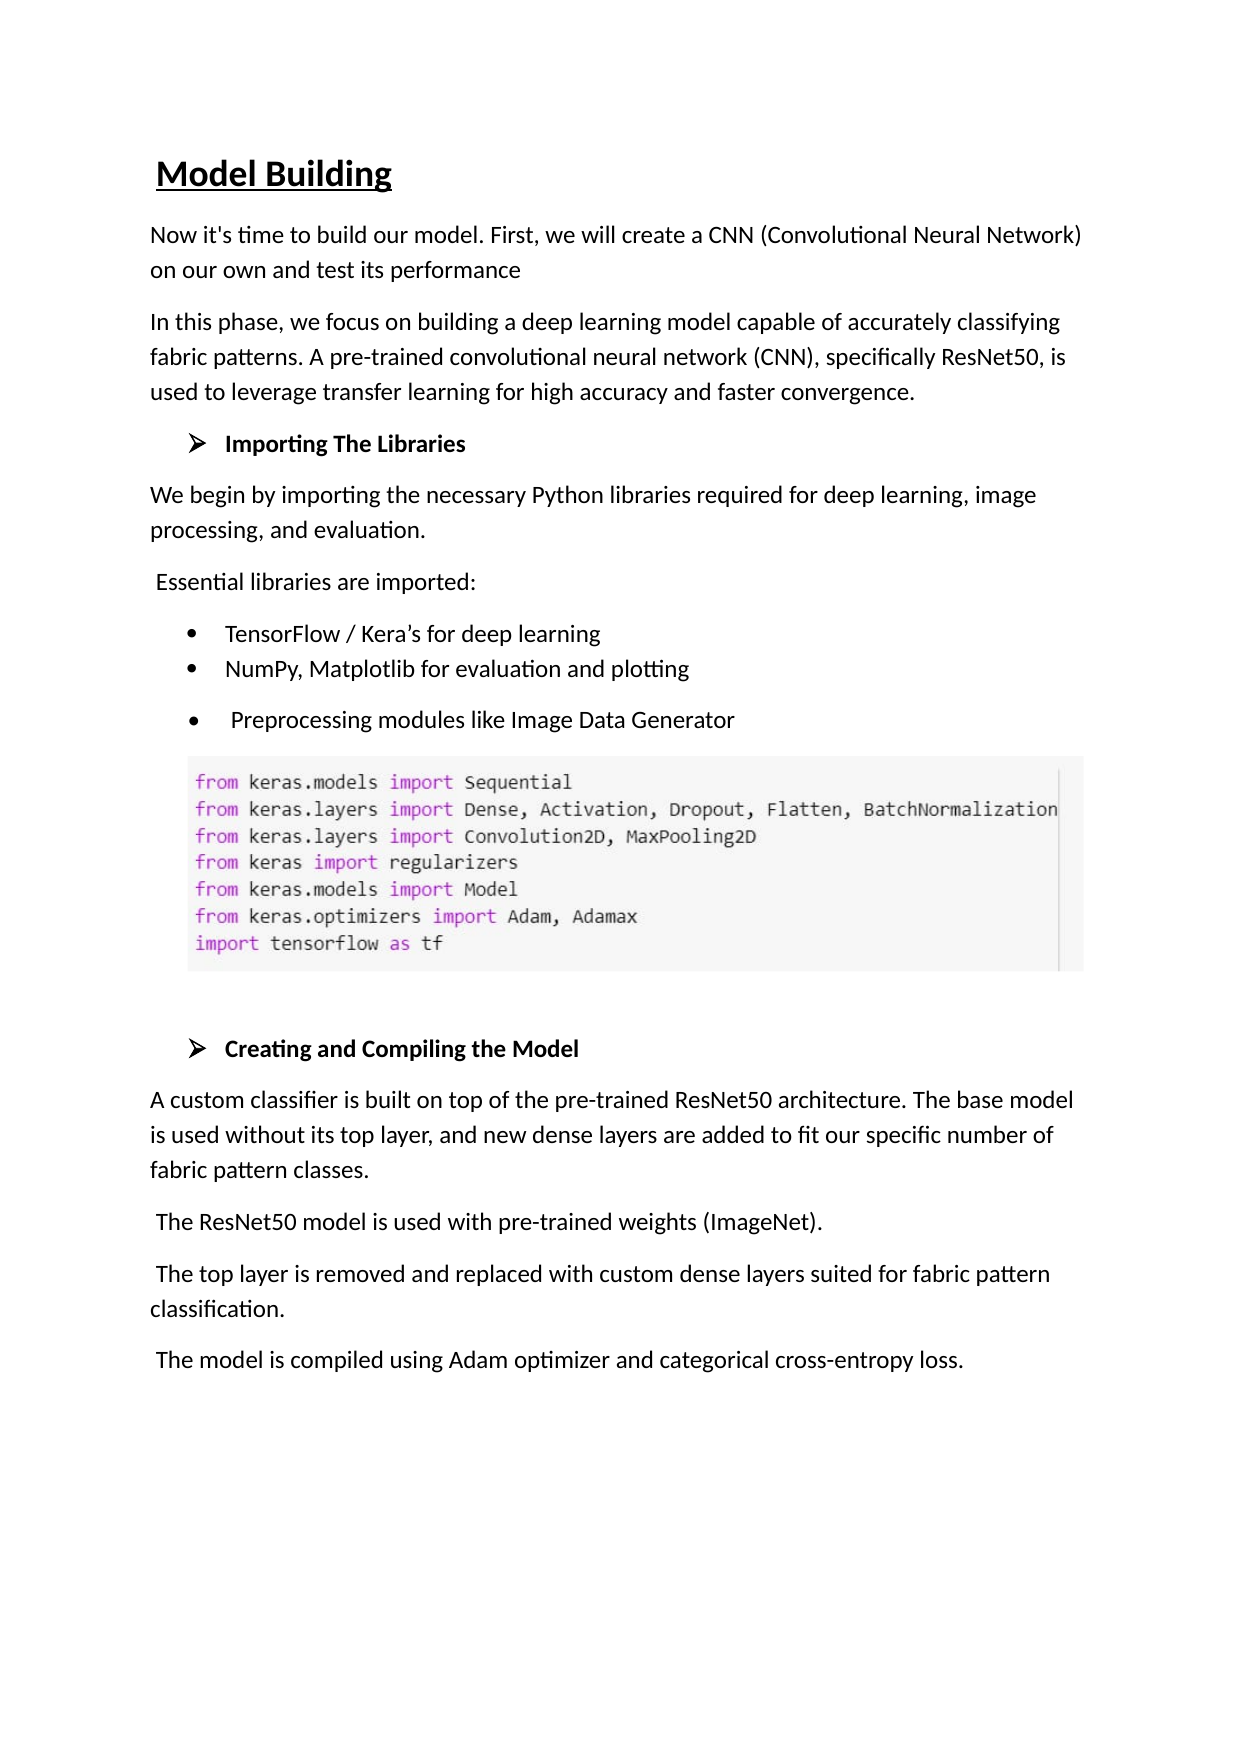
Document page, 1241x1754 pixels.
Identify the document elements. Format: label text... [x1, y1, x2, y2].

text • Preprocessing modules like Image Data Generator [187, 704, 1090, 735]
text The top layer is removed and replaced with custom dense layers suited for fabric pattern classification. [150, 1258, 1090, 1323]
text In this phase, we focus on building a deep learning model capable of accurately classifying fabric patterns. A pre-trained convolutional neural network (CNN), specifically ResNet50, is used to leverage transfer learning for high accuracy and faster convergence. [150, 306, 1090, 407]
text The model is compiled using Adam optimizer and categorical cross-entropy loss. [150, 1344, 1090, 1375]
text Model Building [150, 150, 1090, 196]
list Creating and Compiling the Model [187, 1033, 1090, 1063]
list TensorFlow / Kera’s for deep learning [187, 618, 1090, 648]
text Essential libraries are imported: [150, 566, 1090, 597]
picture [187, 756, 1084, 977]
list NumPy, Matplotlib for evaluation and plotting [187, 653, 1090, 683]
text Now it's time to build our model. First, we will create a CNN (Convolutional Neural Network) on our own and test its performance [150, 219, 1090, 285]
list Importing The Libraries [187, 428, 1090, 458]
text The ResNet50 model is used with pre-trained weights (ImageNet). [150, 1206, 1090, 1237]
text We begin by importing the necessary Python libraries required for deep learning, image processing, and evaluation. [150, 479, 1090, 545]
text A custom classifier is built on top of the pre-trained ResNet50 architecture. The base model is used without its top layer, and new dense layers are added to fit our specific number of fabric pattern classes. [150, 1084, 1090, 1185]
